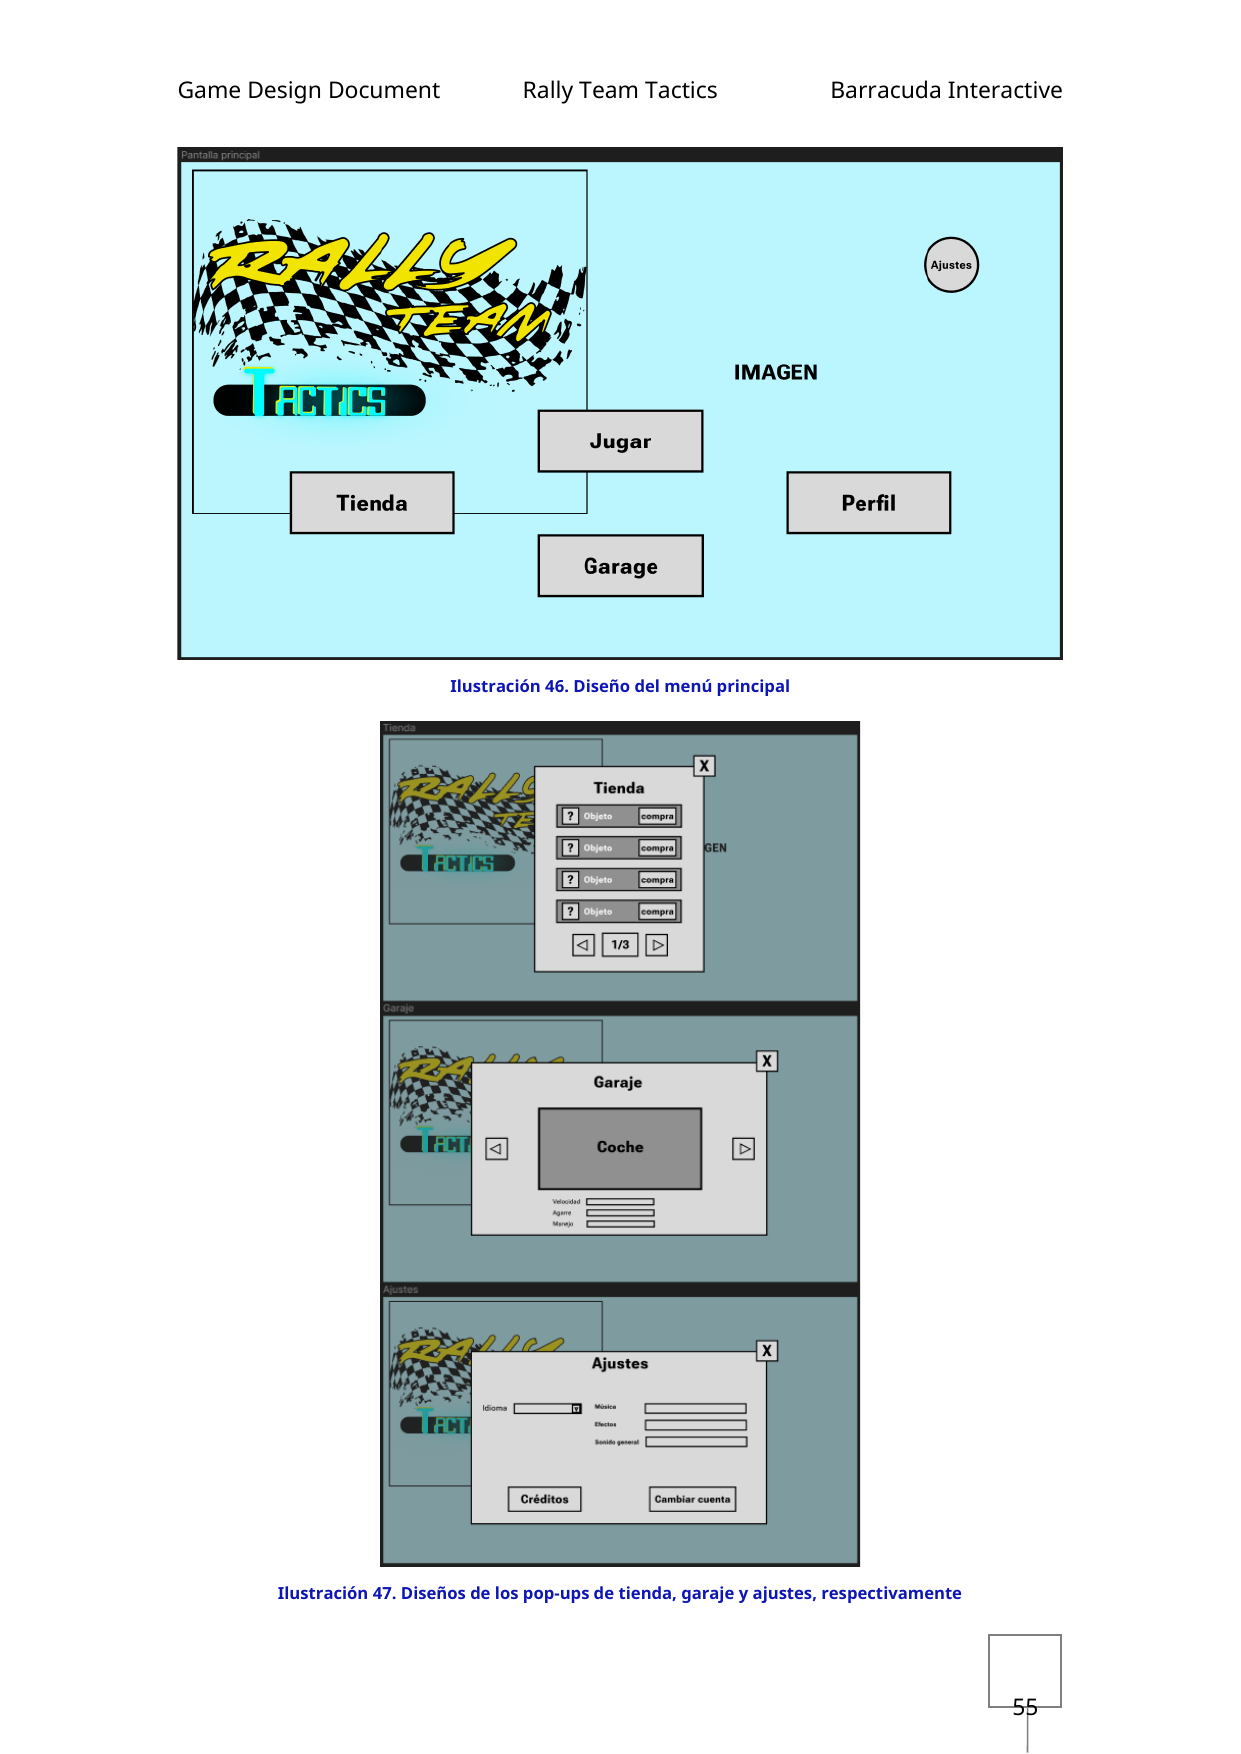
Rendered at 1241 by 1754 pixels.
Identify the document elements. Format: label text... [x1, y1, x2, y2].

picture [177, 147, 1063, 660]
picture [380, 721, 861, 1567]
